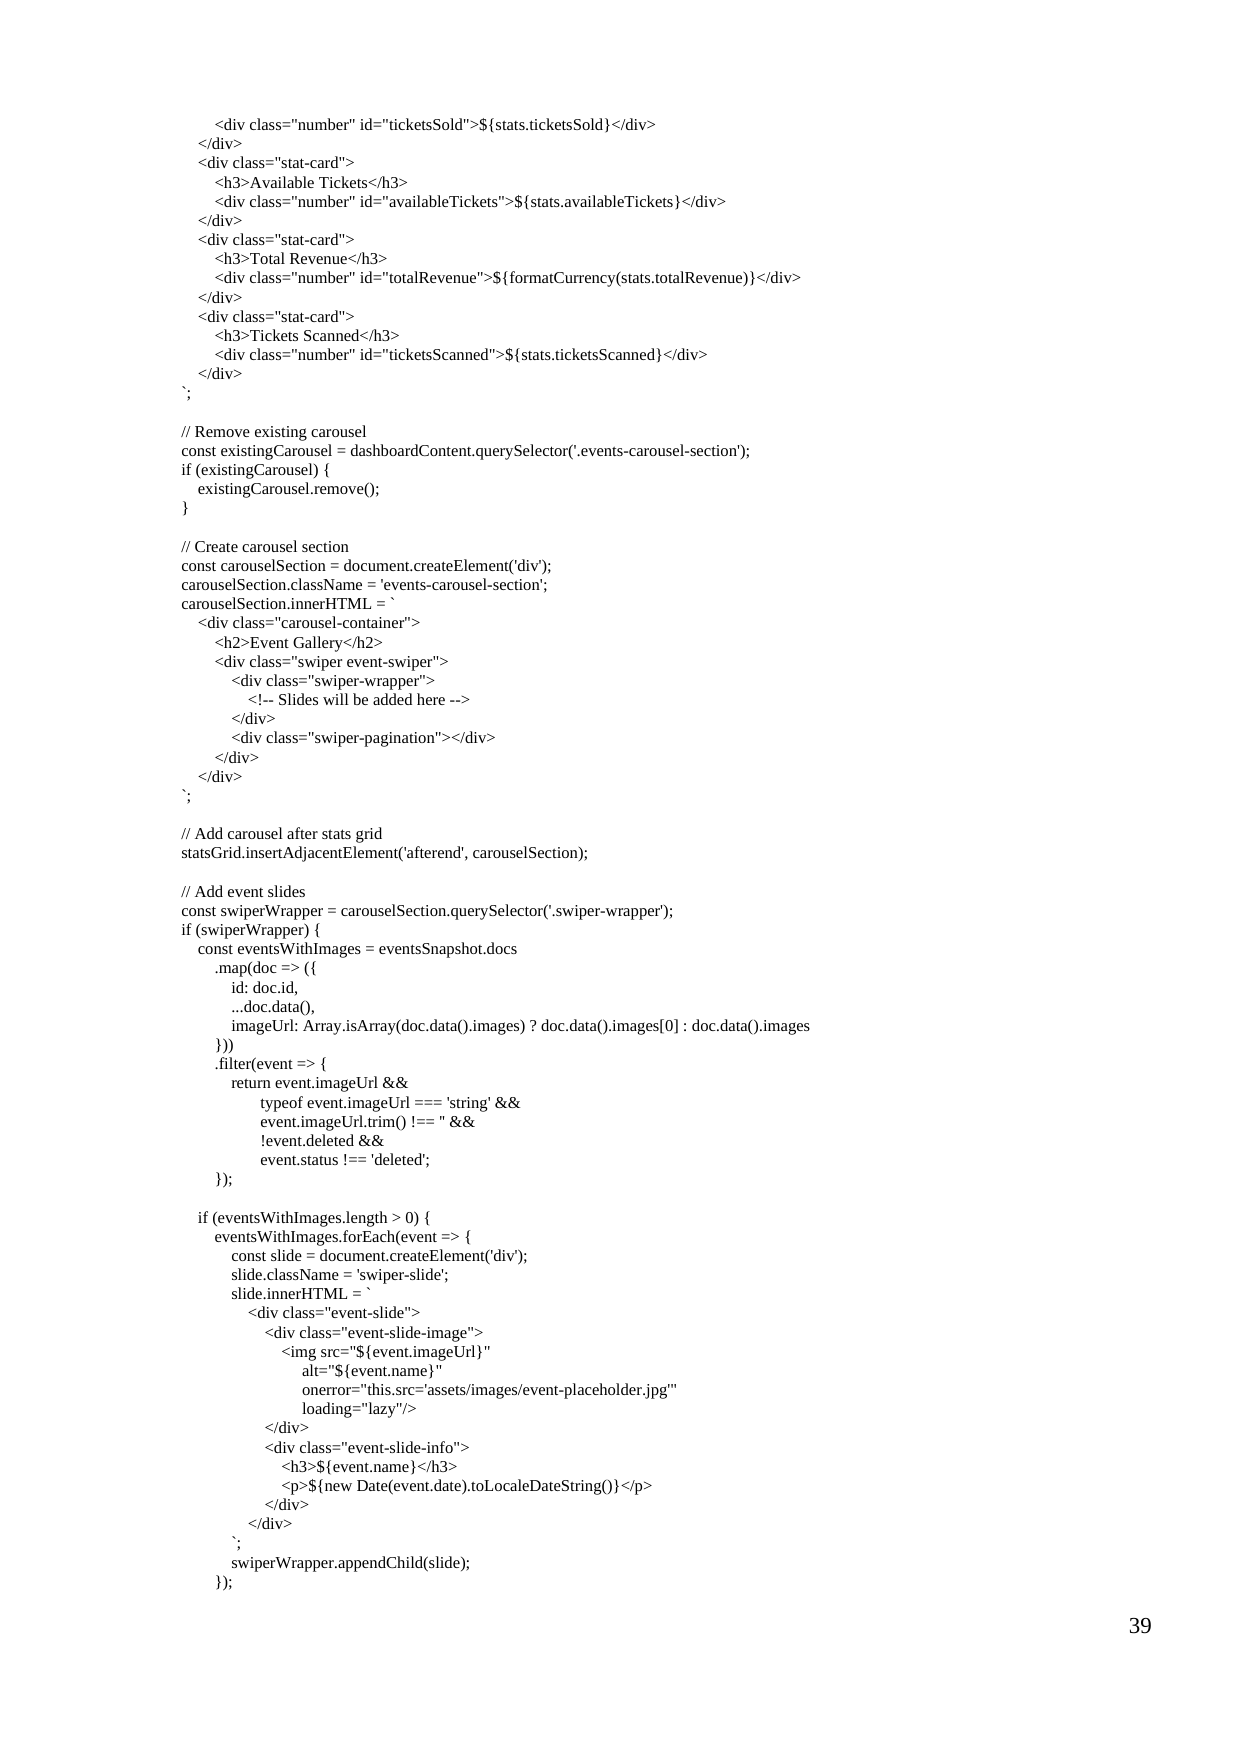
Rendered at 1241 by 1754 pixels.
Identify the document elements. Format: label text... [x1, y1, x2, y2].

text if (eventsWithImages.length > 0) { [148, 1207, 1152, 1227]
text `; [148, 786, 1152, 805]
text eventsWithImages.forEach(event => { [148, 1227, 1152, 1246]
text .filter(event => { [148, 1054, 1152, 1073]
text existingCarousel.remove(); [148, 479, 1152, 498]
text <div class="carousel-container"> [148, 613, 1152, 632]
text </div> [148, 1418, 1152, 1437]
text const eventsWithImages = eventsSnapshot.docs [148, 939, 1152, 958]
text .map(doc => ({ [148, 958, 1152, 977]
text }); [148, 1169, 1152, 1188]
text <div class="stat-card"> [148, 153, 1152, 172]
text <div class="event-slide"> [148, 1303, 1152, 1322]
text if (existingCarousel) { [148, 460, 1152, 479]
text <div class="stat-card"> [148, 230, 1152, 249]
text <div class="swiper event-swiper"> [148, 652, 1152, 671]
text </div> [148, 211, 1152, 230]
text loading="lazy"/> [148, 1399, 1152, 1418]
text <h3>Available Tickets</h3> [148, 172, 1152, 192]
text const swiperWrapper = carouselSection.querySelector('.swiper-wrapper'); [148, 901, 1152, 920]
text // Add event slides [148, 882, 1152, 901]
text carouselSection.className = 'events-carousel-section'; [148, 575, 1152, 594]
text </div> [148, 134, 1152, 153]
text swiperWrapper.appendChild(slide); [148, 1552, 1152, 1572]
text </div> [148, 747, 1152, 767]
text </div> [148, 1495, 1152, 1514]
text </div> [148, 364, 1152, 383]
text </div> [148, 767, 1152, 786]
text <h2>Event Gallery</h2> [148, 632, 1152, 652]
text const carouselSection = document.createElement('div'); [148, 556, 1152, 575]
text `; [148, 1533, 1152, 1552]
text } [148, 498, 1152, 517]
text <h3>${event.name}</h3> [148, 1457, 1152, 1476]
text <img src="${event.imageUrl}" [148, 1342, 1152, 1361]
text imageUrl: Array.isArray(doc.data().images) ? doc.data().images[0] : doc.data().images [148, 1016, 1152, 1035]
text slide.innerHTML = ` [148, 1284, 1152, 1303]
text event.imageUrl.trim() !== '' && [148, 1112, 1152, 1131]
text <div class="number" id="ticketsScanned">${stats.ticketsScanned}</div> [148, 345, 1152, 364]
text id: doc.id, [148, 977, 1152, 997]
text })) [148, 1035, 1152, 1054]
text onerror="this.src='assets/images/event-placeholder.jpg'" [148, 1380, 1152, 1399]
text return event.imageUrl && [148, 1073, 1152, 1092]
text typeof event.imageUrl === 'string' && [148, 1092, 1152, 1112]
text <div class="stat-card"> [148, 307, 1152, 326]
text if (swiperWrapper) { [148, 920, 1152, 939]
text // Add carousel after stats grid [148, 824, 1152, 843]
text carouselSection.innerHTML = ` [148, 594, 1152, 613]
text `; [148, 383, 1152, 402]
text }); [148, 1572, 1152, 1591]
text slide.className = 'swiper-slide'; [148, 1265, 1152, 1284]
text <div class="number" id="ticketsSold">${stats.ticketsSold}</div> [148, 115, 1152, 134]
text <div class="event-slide-info"> [148, 1437, 1152, 1457]
text statsGrid.insertAdjacentElement('afterend', carouselSection); [148, 843, 1152, 862]
text <h3>Total Revenue</h3> [148, 249, 1152, 268]
text <div class="swiper-pagination"></div> [148, 728, 1152, 747]
text <h3>Tickets Scanned</h3> [148, 326, 1152, 345]
text <div class="swiper-wrapper"> [148, 671, 1152, 690]
text <div class="number" id="availableTickets">${stats.availableTickets}</div> [148, 192, 1152, 211]
text const existingCarousel = dashboardContent.querySelector('.events-carousel-section'); [148, 441, 1152, 460]
text <!-- Slides will be added here --> [148, 690, 1152, 709]
text <div class="event-slide-image"> [148, 1322, 1152, 1342]
text <div class="number" id="totalRevenue">${formatCurrency(stats.totalRevenue)}</div> [148, 268, 1152, 287]
text !event.deleted && [148, 1131, 1152, 1150]
text </div> [148, 1514, 1152, 1533]
text alt="${event.name}" [148, 1361, 1152, 1380]
text const slide = document.createElement('div'); [148, 1246, 1152, 1265]
text // Create carousel section [148, 537, 1152, 556]
text <p>${new Date(event.date).toLocaleDateString()}</p> [148, 1476, 1152, 1495]
text </div> [148, 287, 1152, 307]
text // Remove existing carousel [148, 422, 1152, 441]
text </div> [148, 709, 1152, 728]
text event.status !== 'deleted'; [148, 1150, 1152, 1169]
text ...doc.data(), [148, 997, 1152, 1016]
